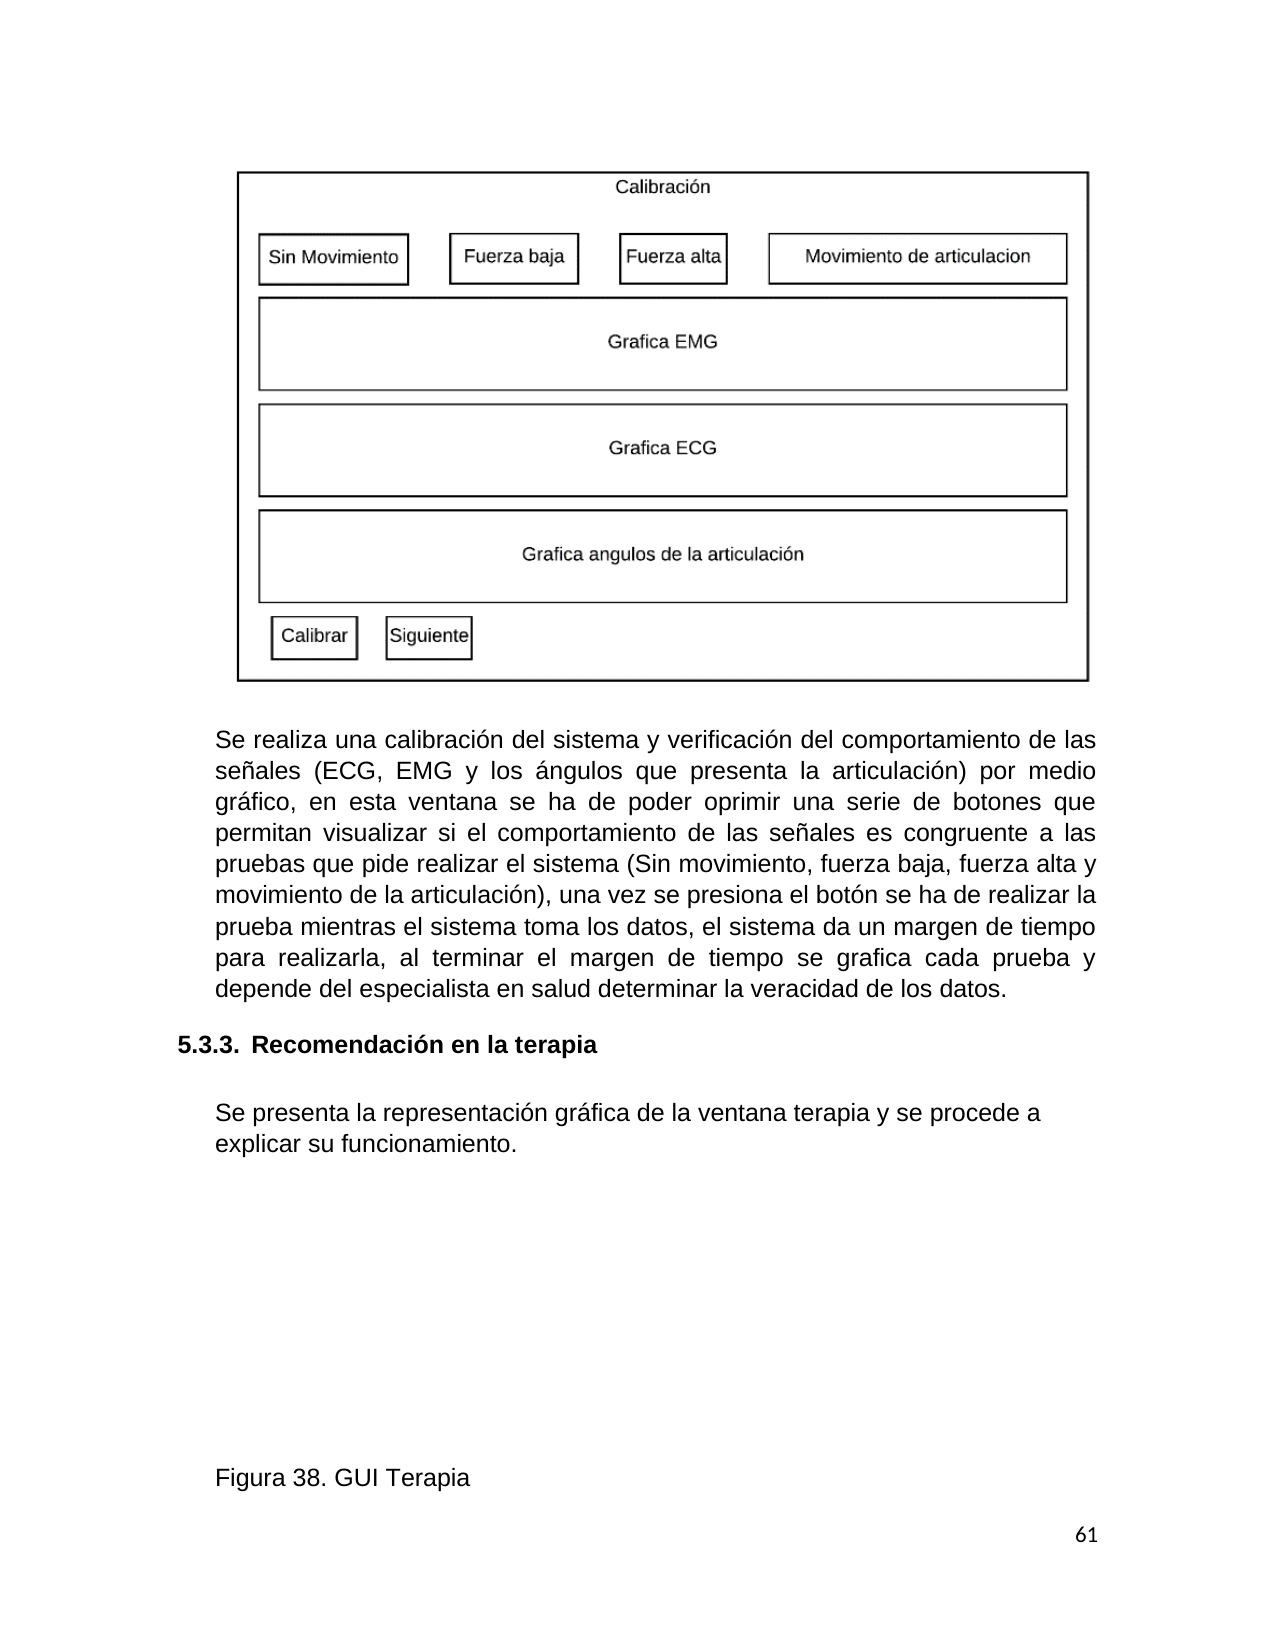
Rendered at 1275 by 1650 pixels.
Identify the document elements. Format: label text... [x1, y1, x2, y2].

subtitle Recomendación en la terapia [177, 1029, 1098, 1095]
text Figura 38. GUI Terapia [177, 1463, 1098, 1492]
text Se realiza una calibración del sistema y verificación del comportamiento de las señales (ECG, EMG y los ángulos que presenta la articulación) por medio gráfico, en esta ventana se ha de poder oprimir una serie de botones que permitan visualizar si el comportamiento de las señales es congruente a las pruebas que pide realizar el sistema (Sin movimiento, fuerza baja, fuerza alta y movimiento de la articulación), una vez se presiona el botón se ha de realizar la prueba mientras el sistema toma los datos, el sistema da un margen de tiempo para realizarla, al terminar el margen de tiempo se grafica cada prueba y depende del especialista en salud determinar la veracidad de los datos. [215, 725, 1098, 1002]
text Se presenta la representación gráfica de la ventana terapia y se procede a explicar su funcionamiento. [215, 1098, 1098, 1158]
picture [214, 147, 1109, 707]
